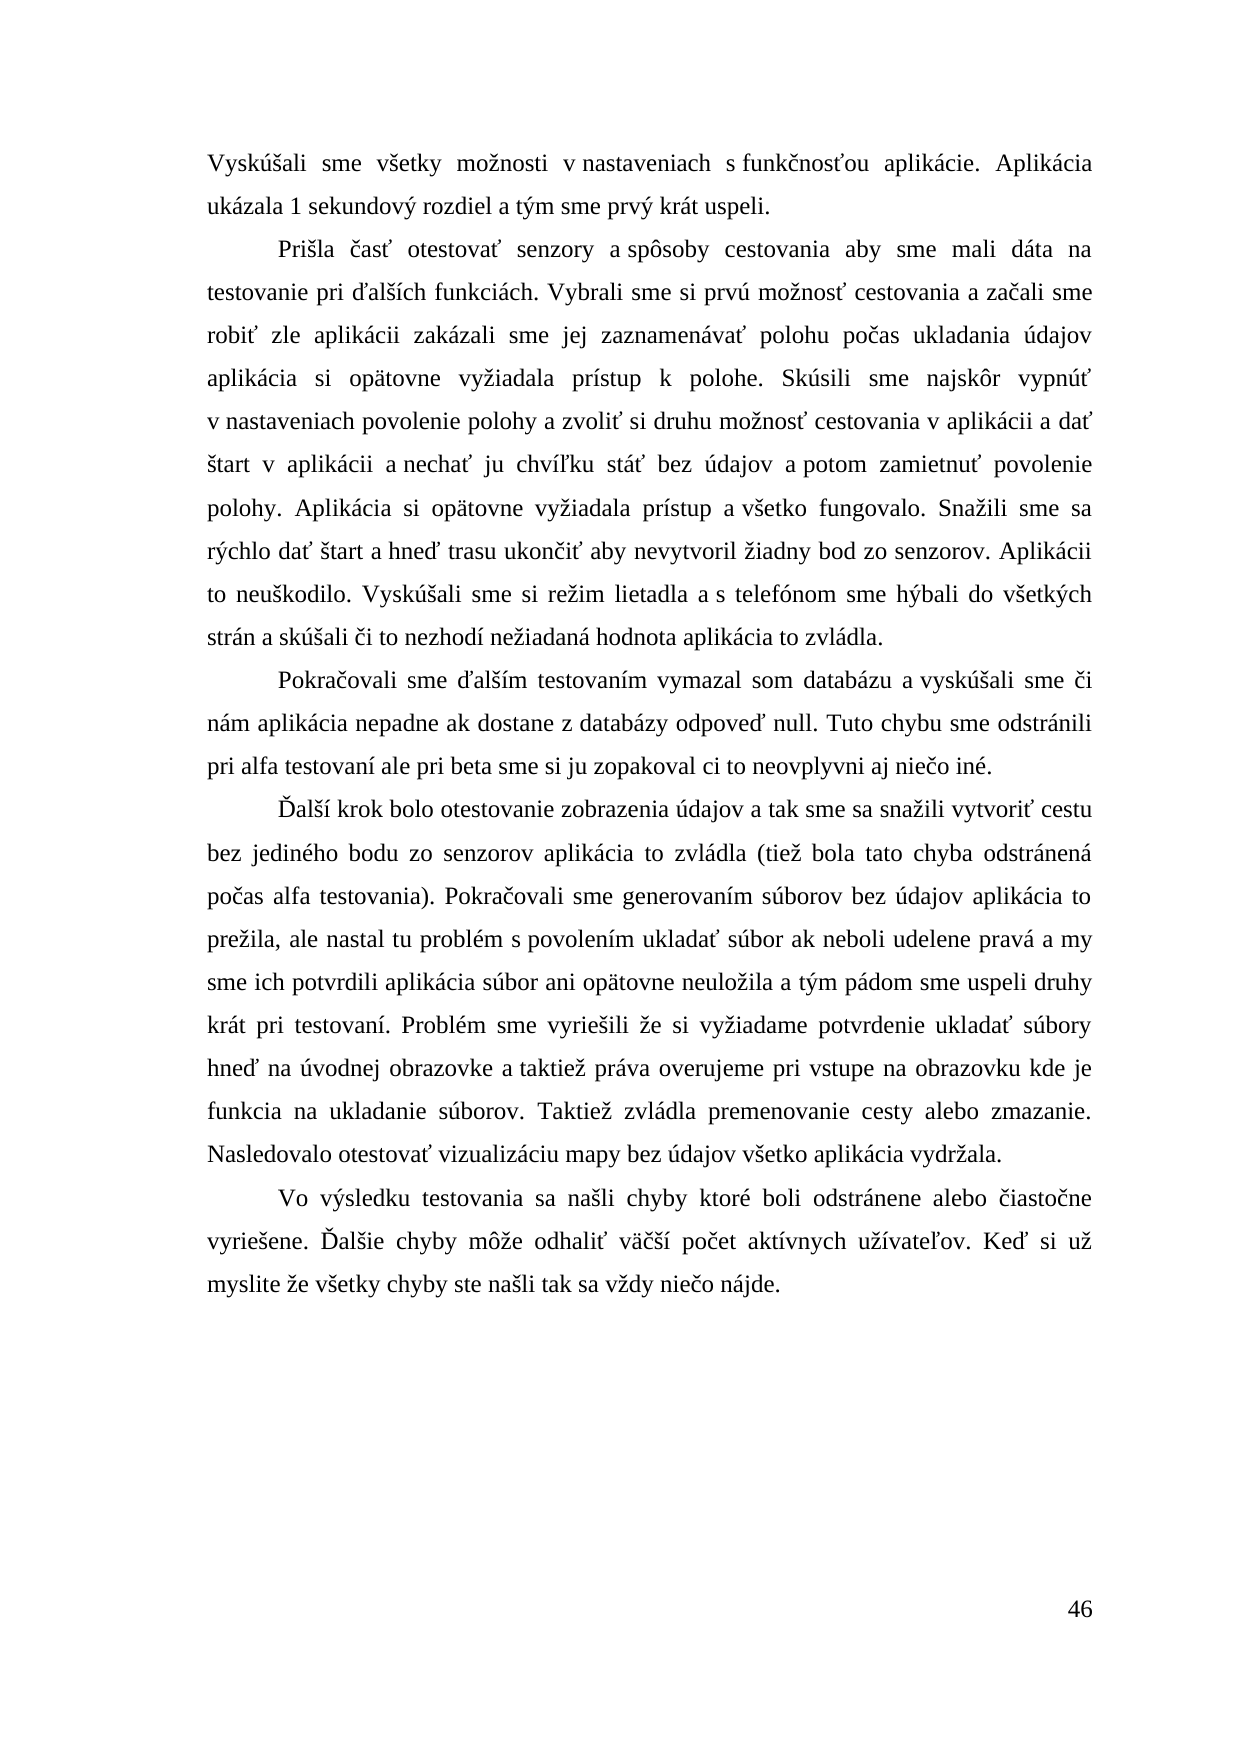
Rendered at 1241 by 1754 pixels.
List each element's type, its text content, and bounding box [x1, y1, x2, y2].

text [207, 148, 1092, 219]
text Prišla časť otestovať senzory a spôsoby cestovania aby sme mali dáta na testovanie pri ďalších funkciách. Vybrali sme si prvú možnosť cestovania a začali sme robiť zle aplikácii zakázali sme jej zaznamenávať polohu počas ukladania údajov aplikácia si opätovne vyžiadala prístup k polohe. Skúsili sme najskôr vypnúť v nastaveniach povolenie polohy a zvoliť si druhu možnosť cestovania v aplikácii a dať štart v aplikácii a nechať ju chvíľku stáť bez údajov a potom zamietnuť povolenie polohy. Aplikácia si opätovne vyžiadala prístup a všetko fungovalo. Snažili sme sa rýchlo dať štart a hneď trasu ukončiť aby nevytvoril žiadny bod zo senzorov. Aplikácii to neuškodilo. Vyskúšali sme si režim lietadla a s telefónom sme hýbali do všetkých strán a skúšali či to nezhodí nežiadaná hodnota aplikácia to zvládla. [207, 234, 1092, 651]
text Vo výsledku testovania sa našli chyby ktoré boli odstránene alebo čiastočne vyriešene. Ďalšie chyby môže odhaliť väčší počet aktívnych užívateľov. Keď si už myslite že všetky chyby ste našli tak sa vždy niečo nájde. [207, 1183, 1092, 1298]
text Ďalší krok bolo otestovanie zobrazenia údajov a tak sme sa snažili vytvoriť cestu bez jediného bodu zo senzorov aplikácia to zvládla (tiež bola tato chyba odstránená počas alfa testovania). Pokračovali sme generovaním súborov bez údajov aplikácia to prežila, ale nastal tu problém s povolením ukladať súbor ak neboli udelene pravá a my sme ich potvrdili aplikácia súbor ani opätovne neuložila a tým pádom sme uspeli druhy krát pri testovaní. Problém sme vyriešili že si vyžiadame potvrdenie ukladať súbory hneď na úvodnej obrazovke a taktiež práva overujeme pri vstupe na obrazovku kde je funkcia na ukladanie súborov. Taktiež zvládla premenovanie cesty alebo zmazanie. Nasledovalo otestovať vizualizáciu mapy bez údajov všetko aplikácia vydržala. [207, 794, 1092, 1168]
text Pokračovali sme ďalším testovaním vymazal som databázu a vyskúšali sme či nám aplikácia nepadne ak dostane z databázy odpoveď null. Tuto chybu sme odstránili pri alfa testovaní ale pri beta sme si ju zopakoval ci to neovplyvni aj niečo iné. [207, 665, 1092, 780]
